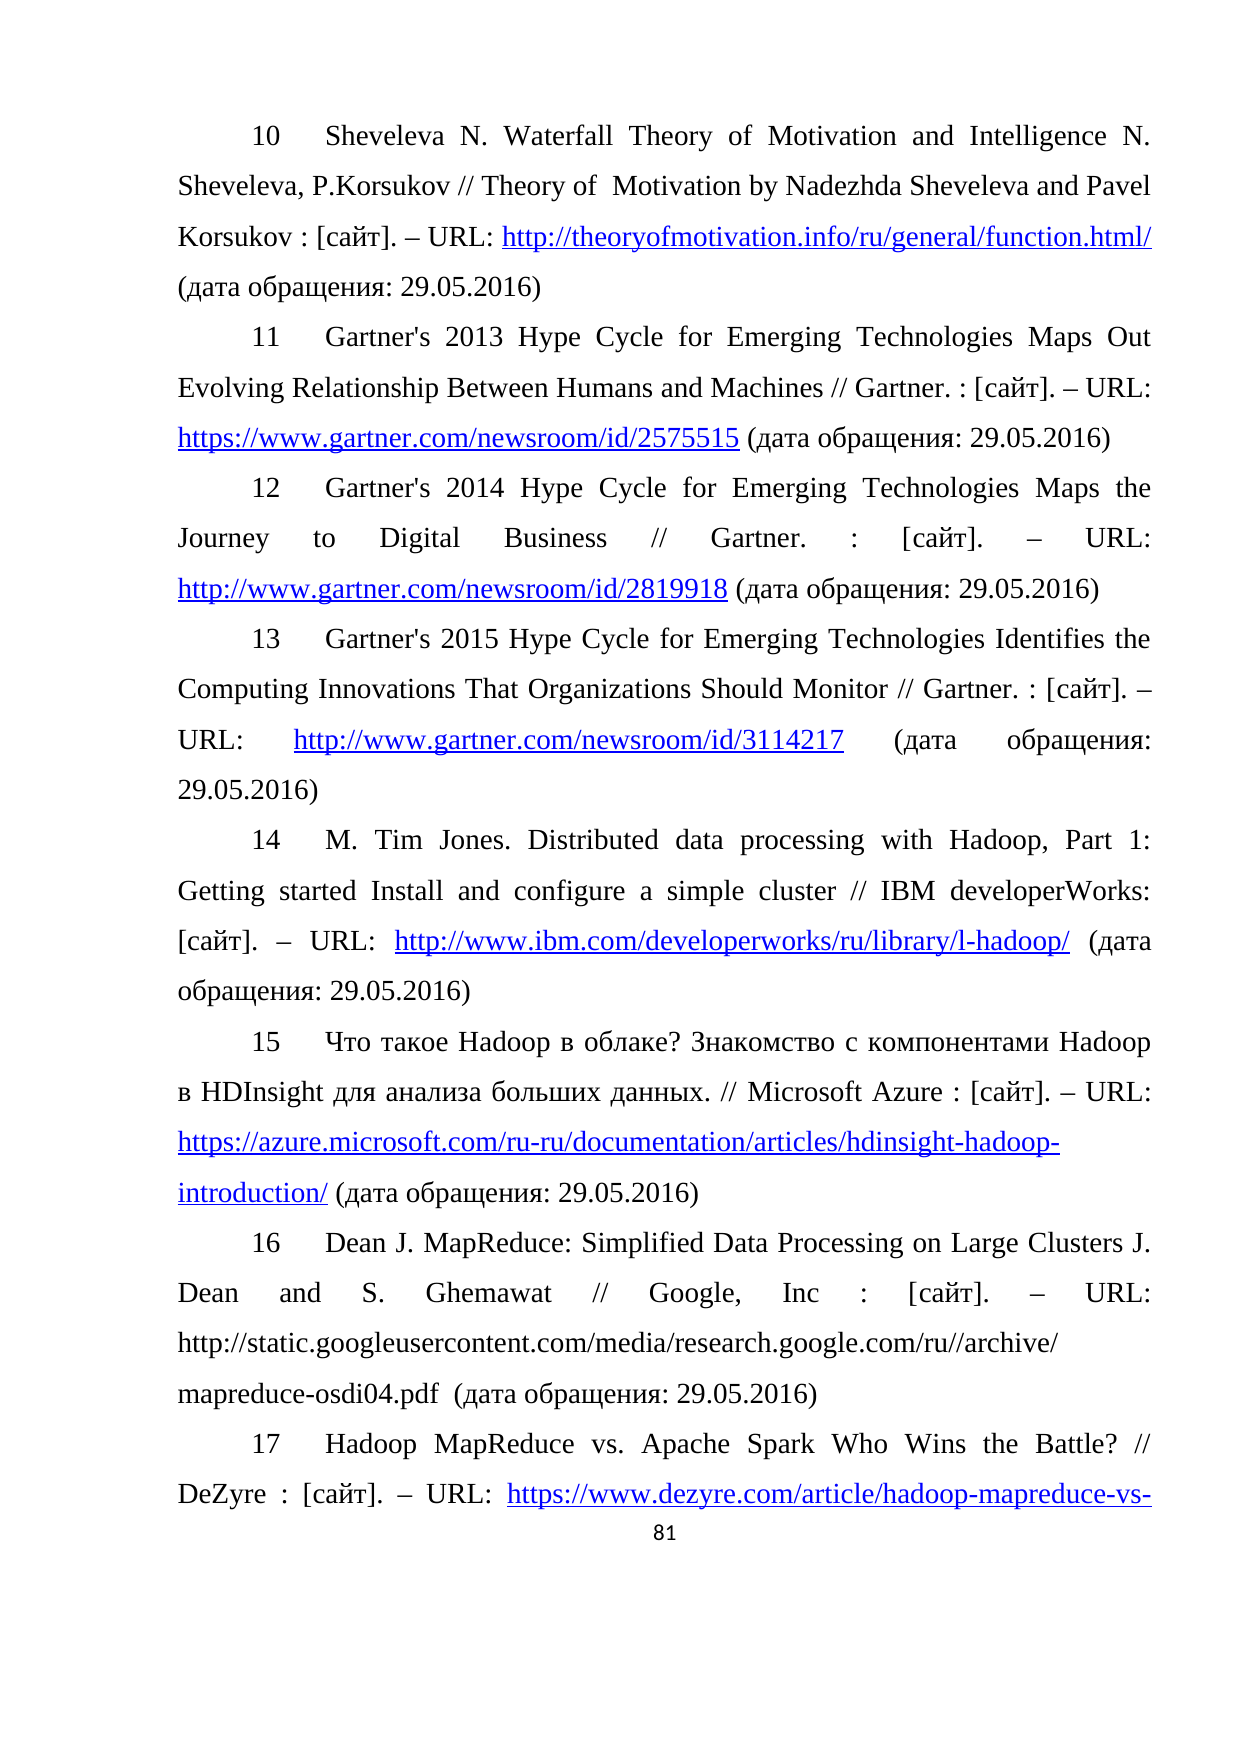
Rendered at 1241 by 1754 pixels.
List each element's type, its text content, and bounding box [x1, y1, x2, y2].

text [177, 1426, 1152, 1510]
text Что такое Hadoop в облаке? Знакомство с компонентами Hadoop в HDInsight для анализа больших данных. // Microsoft Azure : [сайт]. – URL: https://azure.microsoft.com/ru-ru/documentation/articles/hdinsight-hadoop-introduction/ (дата обращения: 29.05.2016) [177, 1024, 1152, 1208]
text Gartner's 2015 Hype Cycle for Emerging Technologies Identifies the Computing Innovations That Organizations Should Monitor // Gartner. : [сайт]. – URL: http://www.gartner.com/newsroom/id/3114217 (дата обращения: 29.05.2016) [177, 621, 1152, 806]
text M. Tim Jones. Distributed data processing with Hadoop, Part 1: Getting started Install and configure a simple cluster // IBM developerWorks: [сайт]. – URL: http://www.ibm.com/developerworks/ru/library/l-hadoop/ (дата обращения: 29.05.2016) [177, 822, 1152, 1007]
text Gartner's 2014 Hype Cycle for Emerging Technologies Maps the Journey to Digital Business // Gartner. : [сайт]. – URL: http://www.gartner.com/newsroom/id/2819918 (дата обращения: 29.05.2016) [177, 470, 1152, 604]
text Gartner's 2013 Hype Cycle for Emerging Technologies Maps Out Evolving Relationship Between Humans and Machines // Gartner. : [сайт]. – URL: https://www.gartner.com/newsroom/id/2575515 (дата обращения: 29.05.2016) [177, 319, 1152, 453]
text Dean J. MapReduce: Simplified Data Processing on Large Clusters J. Dean and S. Ghemawat // Google, Inc : [сайт]. – URL: http://static.googleusercontent.com/media/research.google.com/ru//archive/mapreduce-osdi04.pdf (дата обращения: 29.05.2016) [177, 1225, 1152, 1409]
text Sheveleva N. Waterfall Theory of Motivation and Intelligence N. Sheveleva, P.Korsukov // Theory of Motivation by Nadezhda Sheveleva and Pavel Korsukov : [сайт]. – URL: http://theoryofmotivation.info/ru/general/function.html/ (дата обращения: 29.05.2016) [177, 118, 1152, 303]
